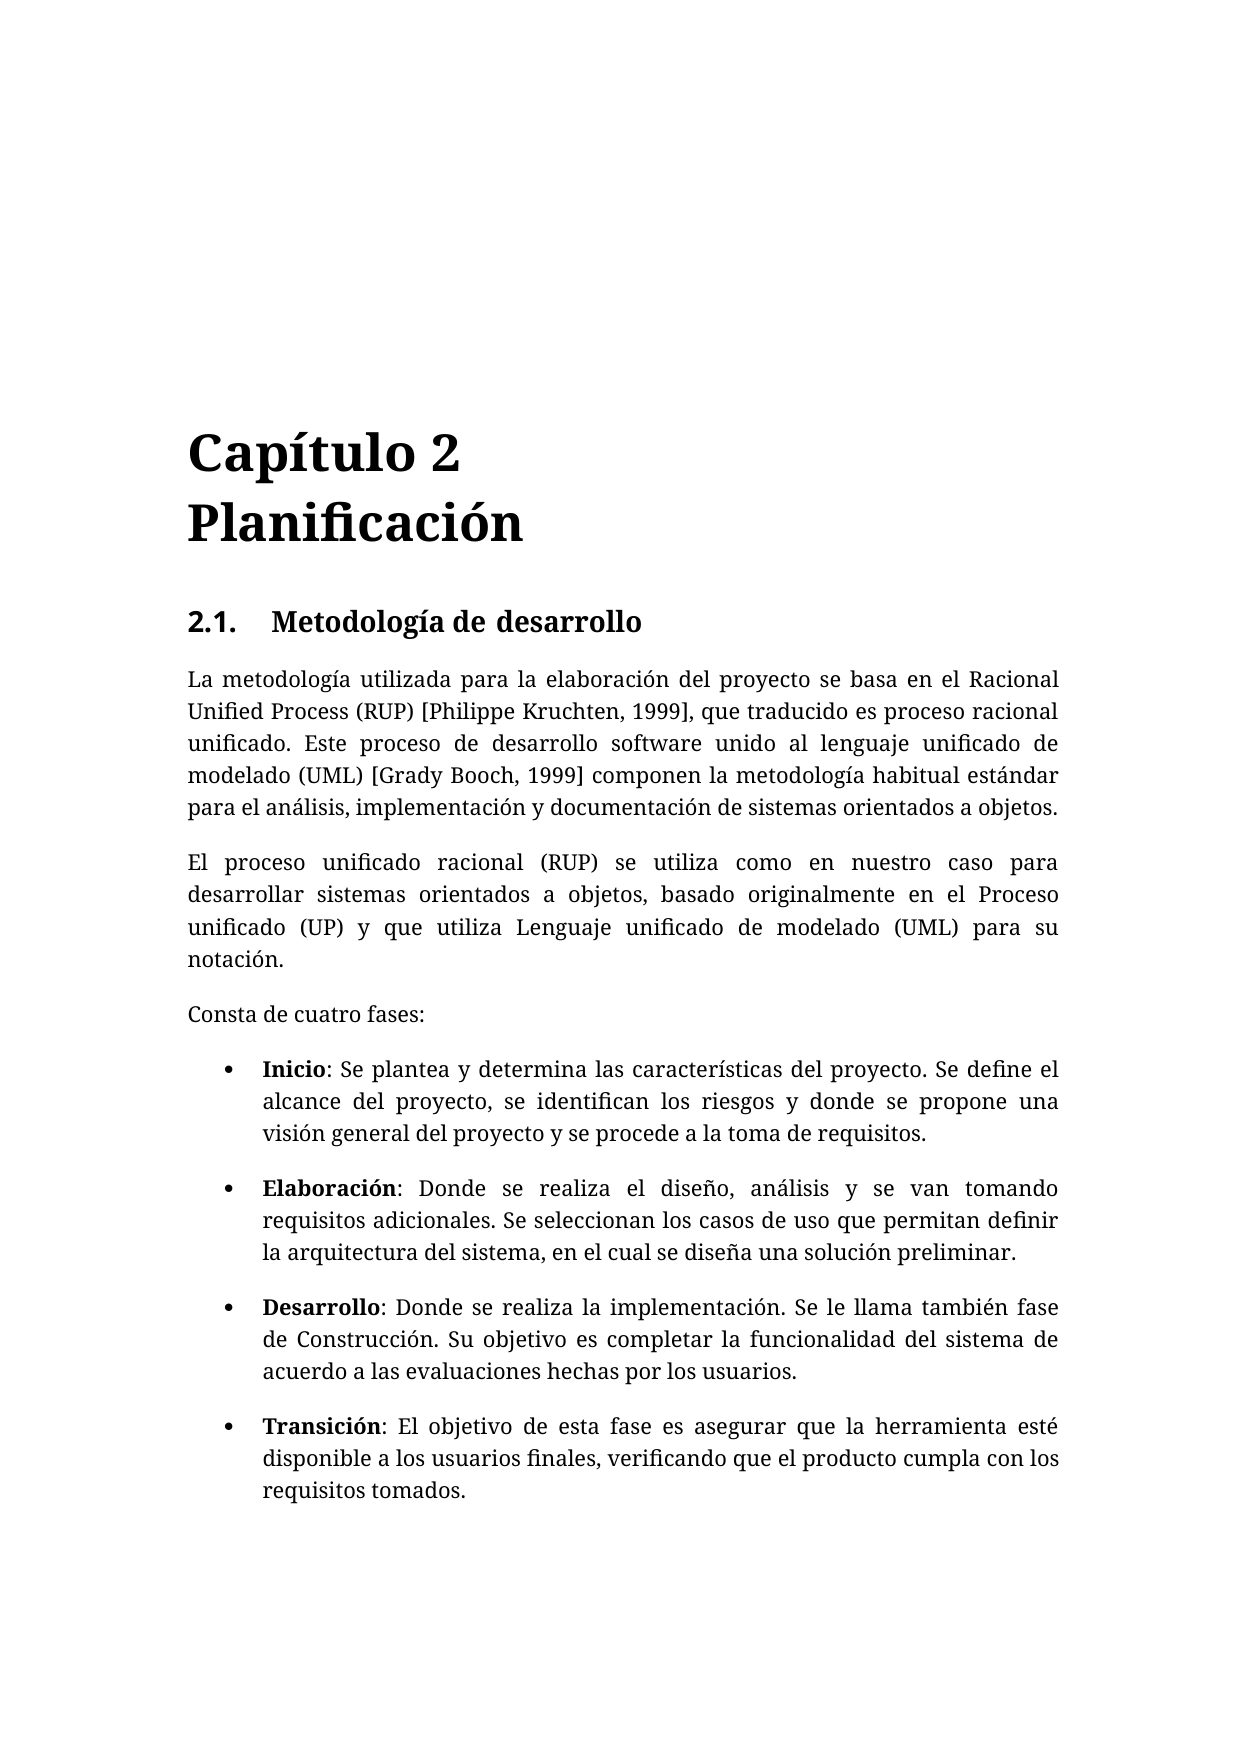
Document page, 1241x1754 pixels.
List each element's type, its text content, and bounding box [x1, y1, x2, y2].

subtitle Planificación [187, 486, 1065, 556]
list Desarrollo: Donde se realiza la implementación. Se le llama también fase de Construcción. Su objetivo es completar la funcionalidad del sistema de acuerdo a las evaluaciones hechas por los usuarios. [225, 1292, 1060, 1386]
list Transición: El objetivo de esta fase es asegurar que la herramienta esté disponible a los usuarios finales, verificando que el producto cumpla con los requisitos tomados. [225, 1411, 1060, 1505]
text La metodología utilizada para la elaboración del proyecto se basa en el Racional Unified Process (RUP) [Philippe Kruchten, 1999], que traducido es proceso racional unificado. Este proceso de desarrollo software unido al lenguaje unificado de modelado (UML) [Grady Booch, 1999] componen la metodología habitual estándar para el análisis, implementación y documentación de sistemas orientados a objetos. [187, 664, 1060, 822]
text El proceso unificado racional (RUP) se utiliza como en nuestro caso para desarrollar sistemas orientados a objetos, basado originalmente en el Proceso unificado (UP) y que utiliza Lenguaje unificado de modelado (UML) para su notación. [187, 847, 1060, 973]
list Elaboración: Donde se realiza el diseño, análisis y se van tomando requisitos adicionales. Se seleccionan los casos de uso que permitan definir la arquitectura del sistema, en el cual se diseña una solución preliminar. [225, 1173, 1060, 1267]
text Consta de cuatro fases: [187, 998, 1060, 1028]
list Inicio: Se plantea y determina las características del proyecto. Se define el alcance del proyecto, se identifican los riesgos y donde se propone una visión general del proyecto y se procede a la toma de requisitos. [225, 1053, 1060, 1147]
subtitle Metodología de desarrollo [187, 601, 1065, 641]
subtitle Capítulo 2 [187, 417, 1065, 486]
